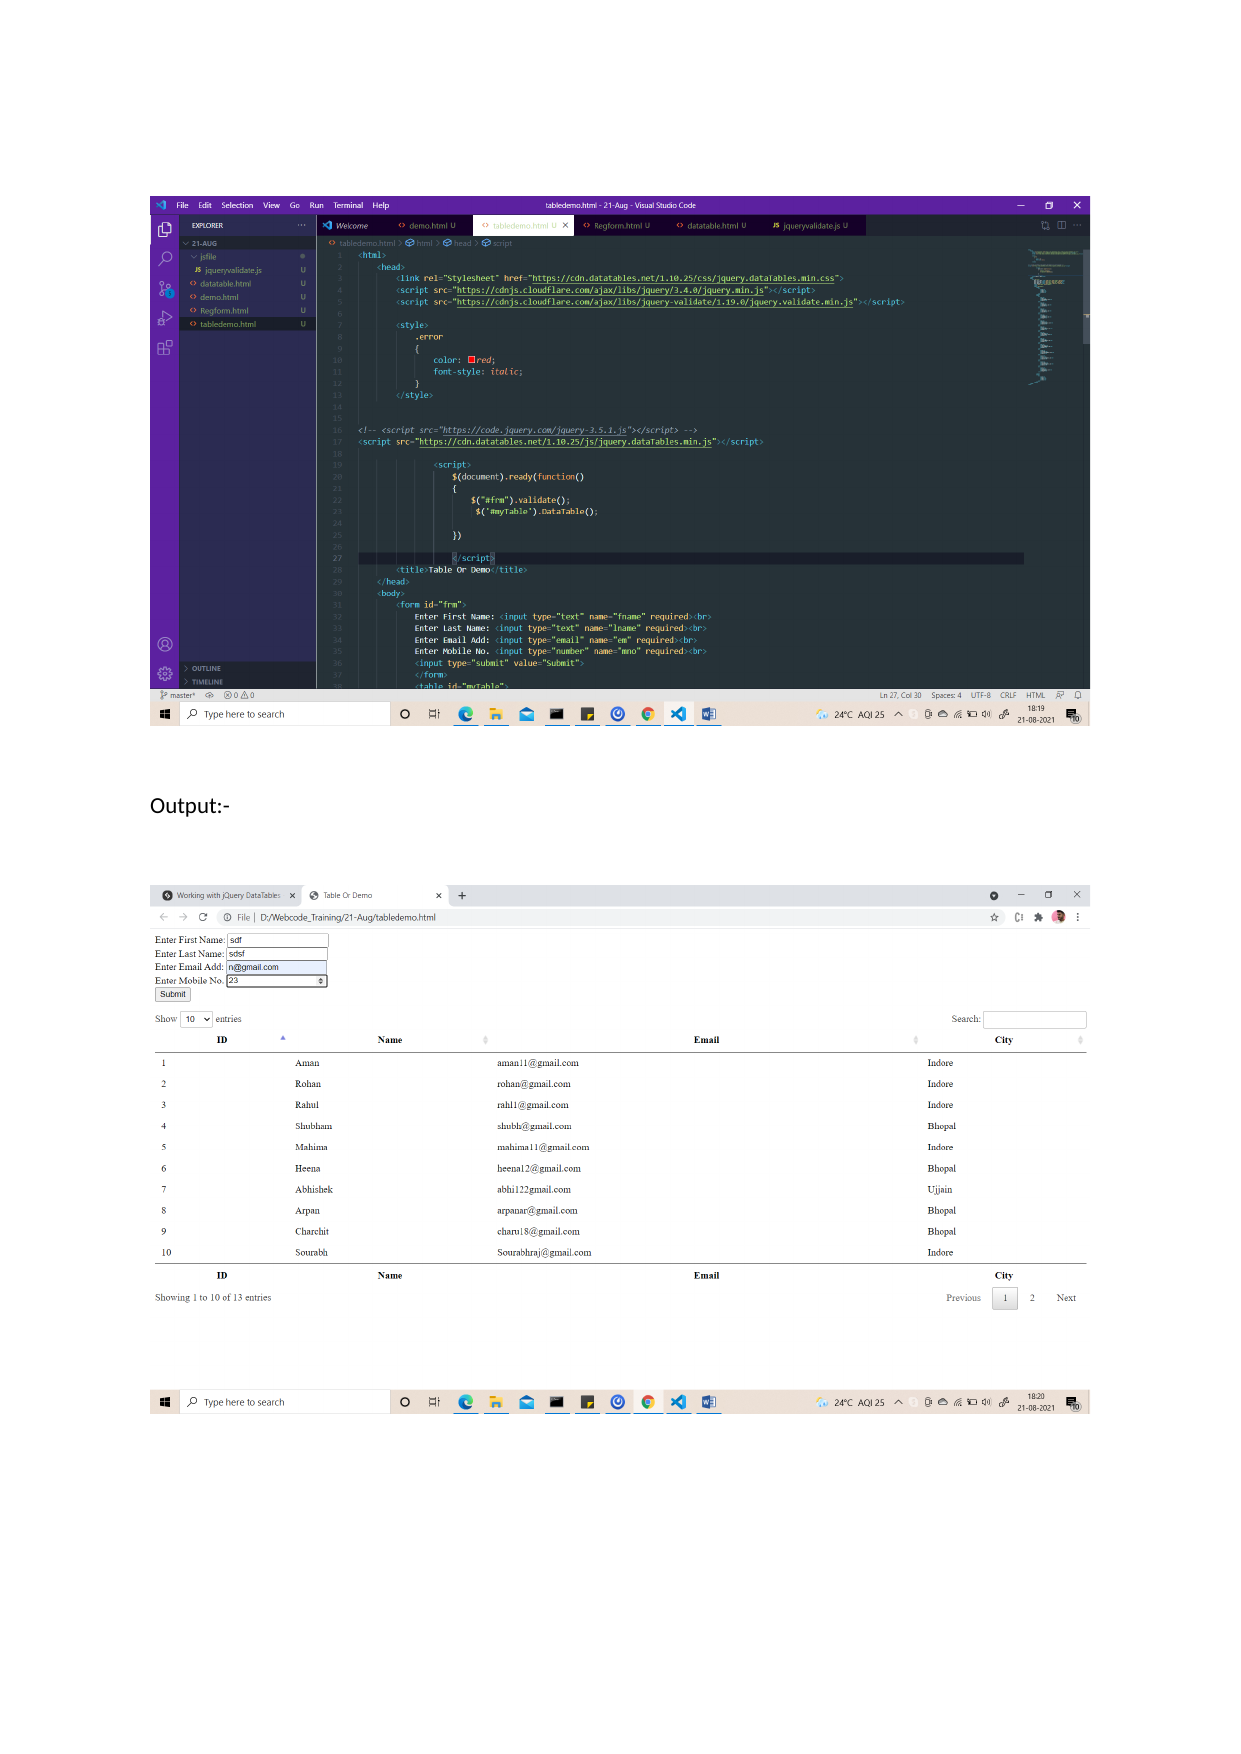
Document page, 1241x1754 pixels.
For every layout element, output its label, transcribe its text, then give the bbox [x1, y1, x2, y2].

picture [150, 196, 1091, 726]
picture [150, 885, 1091, 1414]
text Output:- [150, 791, 1090, 819]
